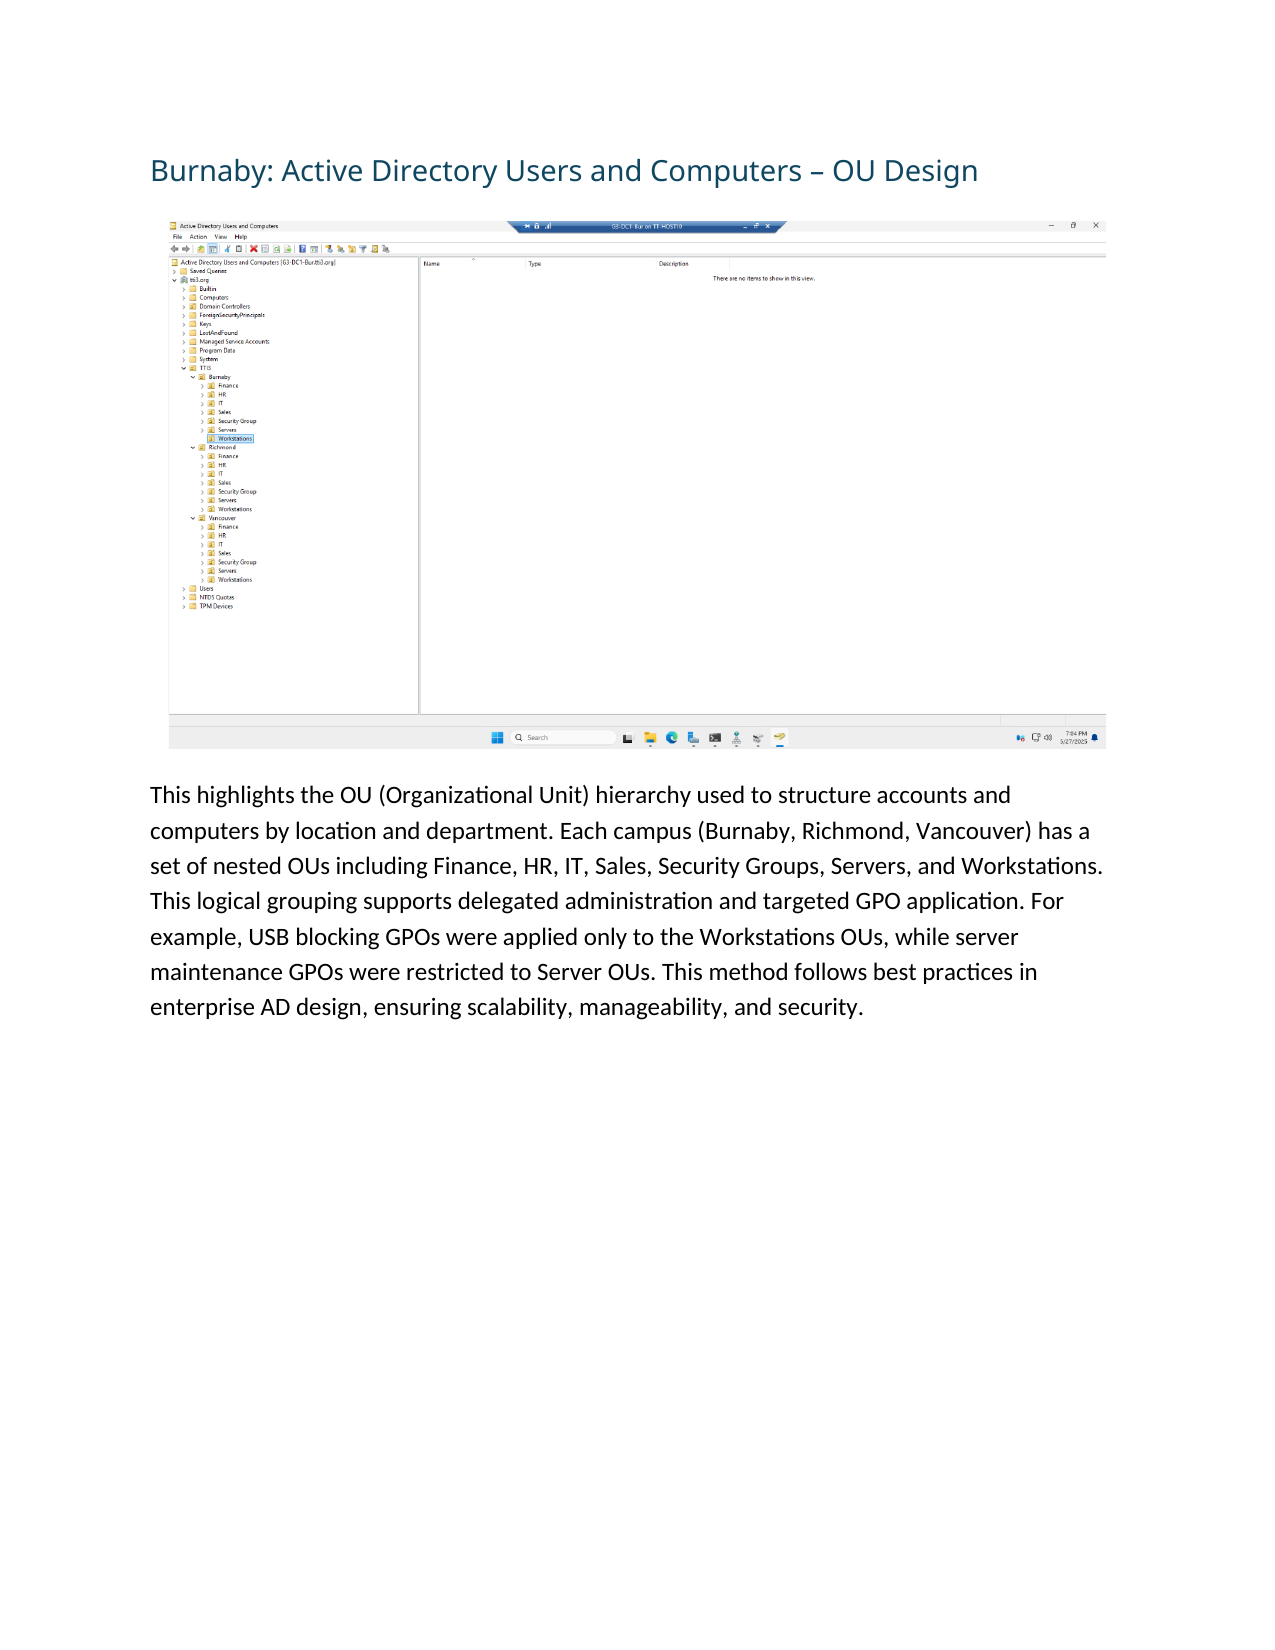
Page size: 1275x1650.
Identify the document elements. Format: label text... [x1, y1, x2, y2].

text This highlights the OU (Organizational Unit) hierarchy used to structure accounts and computers by location and department. Each campus (Burnaby, Richmond, Vancouver) has a set of nested OUs including Finance, HR, IT, Sales, Security Groups, Servers, and Workstations. This logical grouping supports delegated administration and targeted GPO application. For example, USB blocking GPOs were applied only to the Workstations OUs, while server maintenance GPOs were restricted to Server OUs. This method follows best practices in enterprise AD design, ensuring scalability, manageability, and security. [150, 779, 1125, 1022]
subtitle Burnaby: Active Directory Users and Computers – OU Design [150, 150, 1125, 190]
